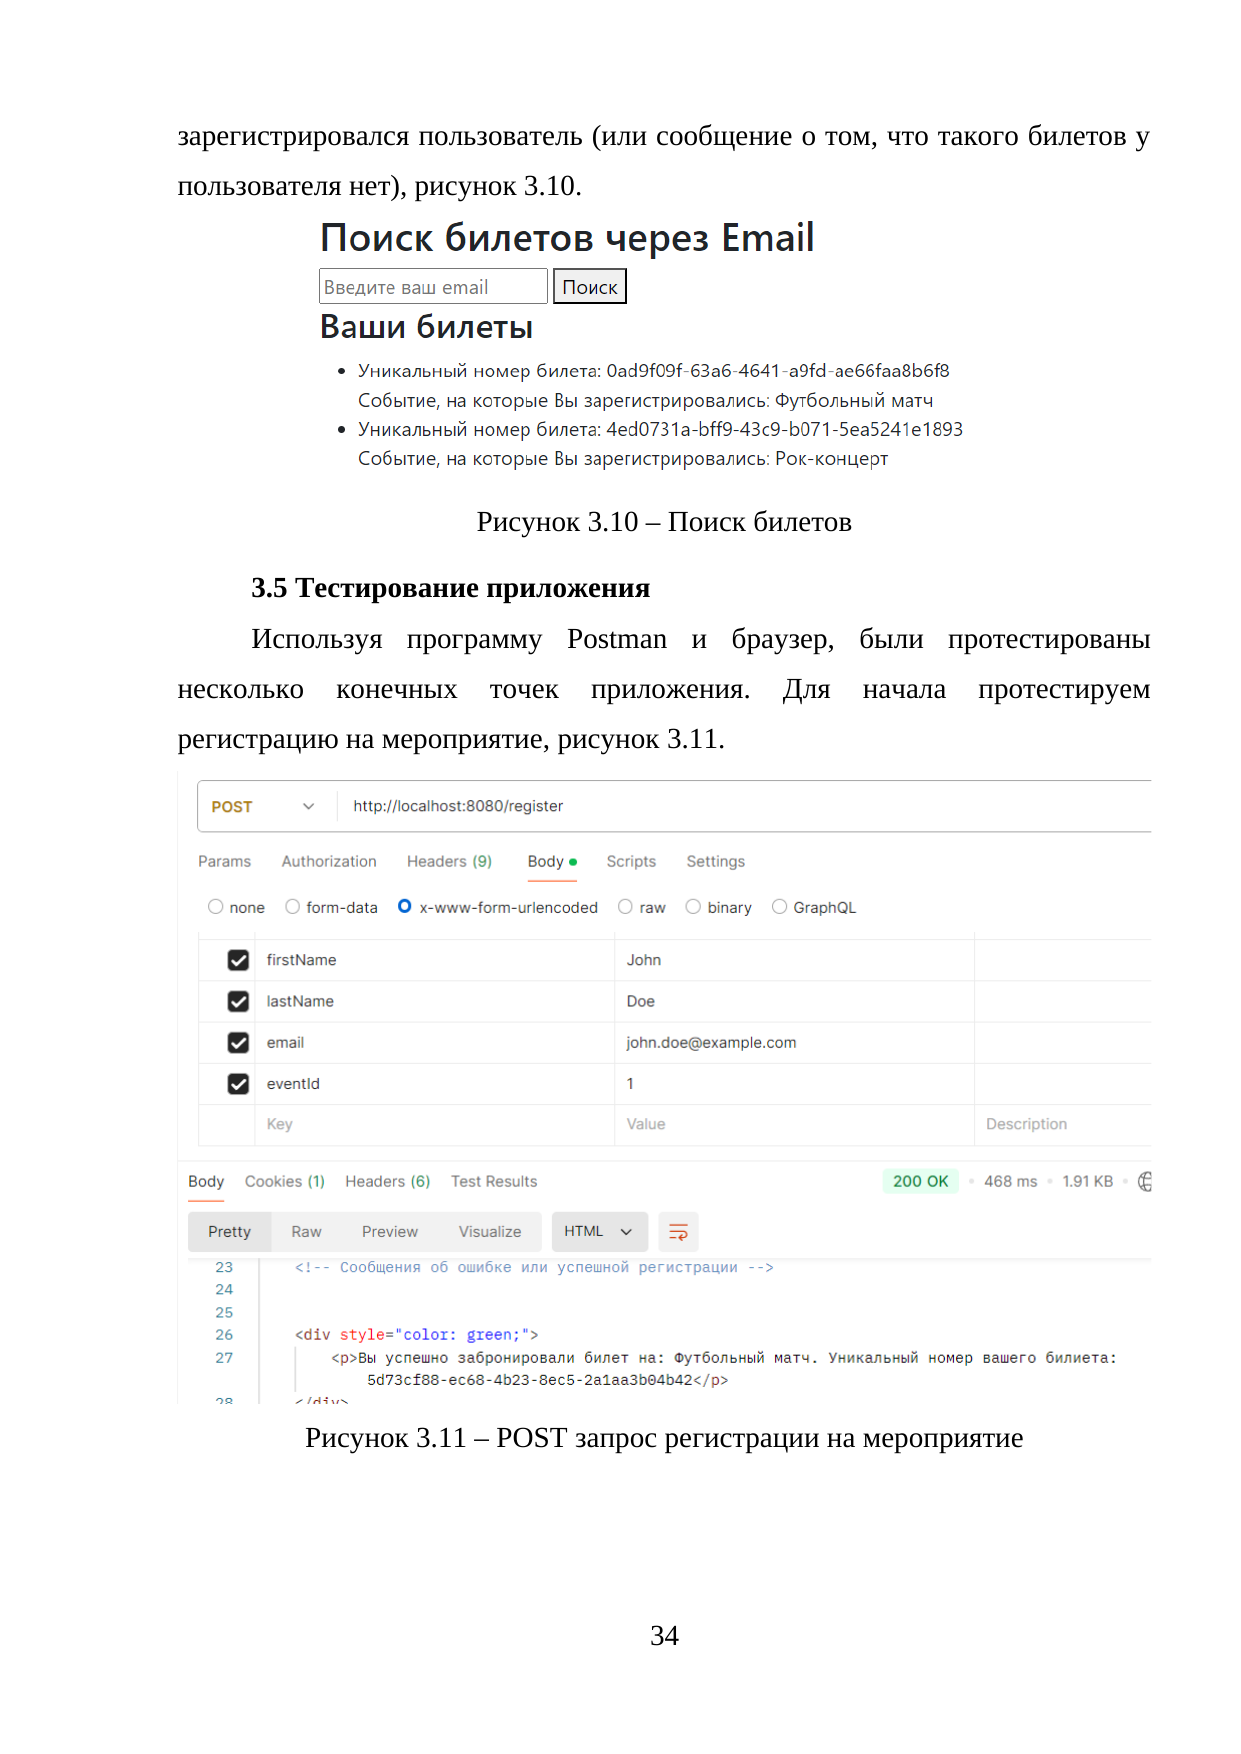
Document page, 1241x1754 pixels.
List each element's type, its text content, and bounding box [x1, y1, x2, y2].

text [177, 118, 1152, 202]
text Рисунок 3.11 – POST запрос регистрации на мероприятие [177, 1421, 1152, 1454]
text Рисунок 3.10 – Поиск билетов [177, 504, 1152, 537]
picture [177, 771, 1152, 1404]
text 3.5 Тестирование приложения [177, 571, 1152, 604]
picture [319, 218, 1010, 487]
text Используя программу Postman и браузер, были протестированы несколько конечных точек приложения. Для начала протестируем регистрацию на мероприятие, рисунок 3.11. [177, 621, 1152, 755]
